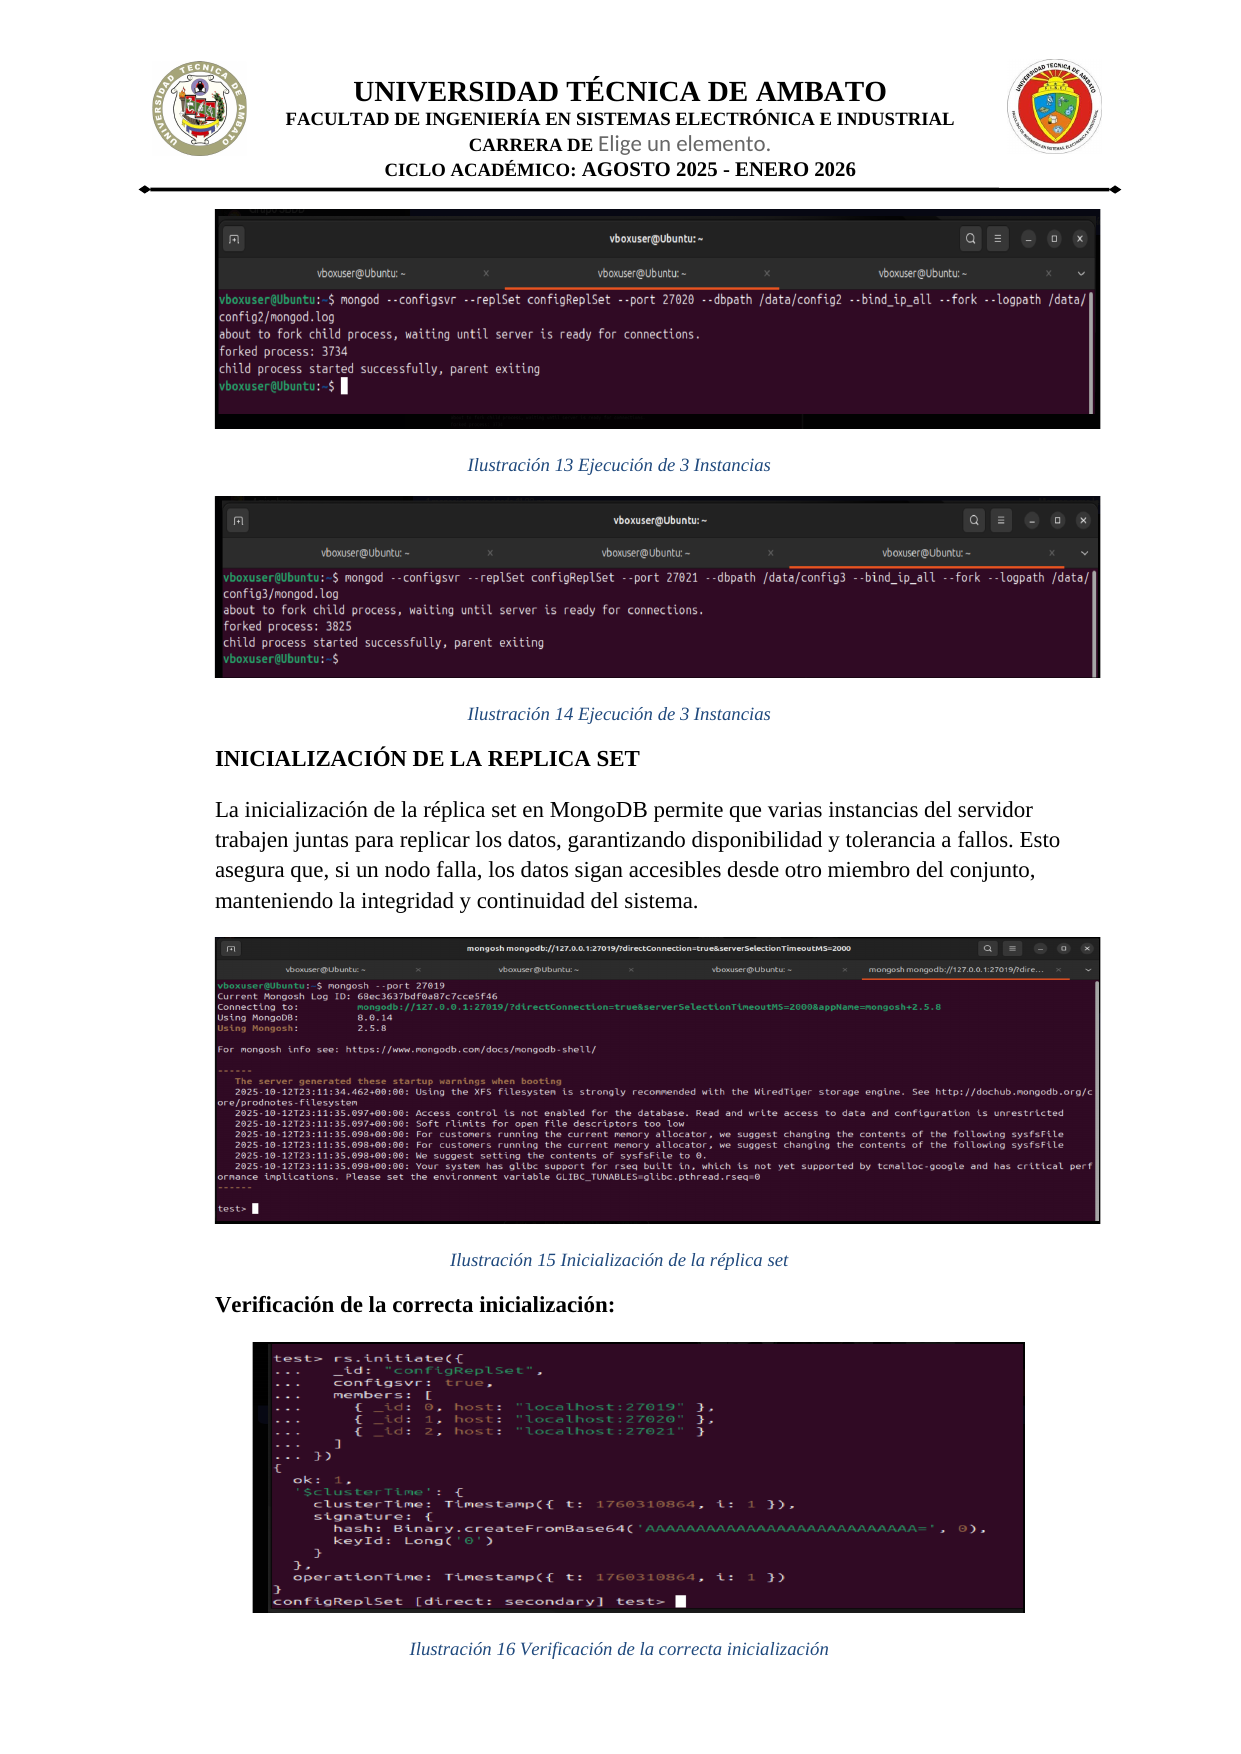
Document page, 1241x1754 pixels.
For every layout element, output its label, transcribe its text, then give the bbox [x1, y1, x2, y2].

picture [214, 496, 1101, 678]
text Ilustración 16 Verificación de la correcta inicialización [177, 1637, 1063, 1659]
text Ilustración 14 Ejecución de 3 Instancias [177, 703, 1063, 724]
picture [214, 937, 1101, 1224]
text INICIALIZACIÓN DE LA REPLICA SET [177, 745, 1063, 771]
text Ilustración 15 Inicialización de la réplica set [177, 1249, 1063, 1271]
text La inicialización de la réplica set en MongoDB permite que varias instancias del servidor trabajen juntas para replicar los datos, garantizando disponibilidad y tolerancia a fallos. Esto asegura que, si un nodo falla, los datos sigan accesibles desde otro miembro del conjunto, manteniendo la integridad y continuidad del sistema. [215, 796, 1063, 913]
picture [152, 61, 247, 156]
picture [252, 1342, 1025, 1613]
text Ilustración 13 Ejecución de 3 Instancias [177, 454, 1063, 476]
picture [214, 209, 1101, 429]
text Verificación de la correcta inicialización: [177, 1291, 1063, 1318]
picture [1007, 59, 1102, 154]
